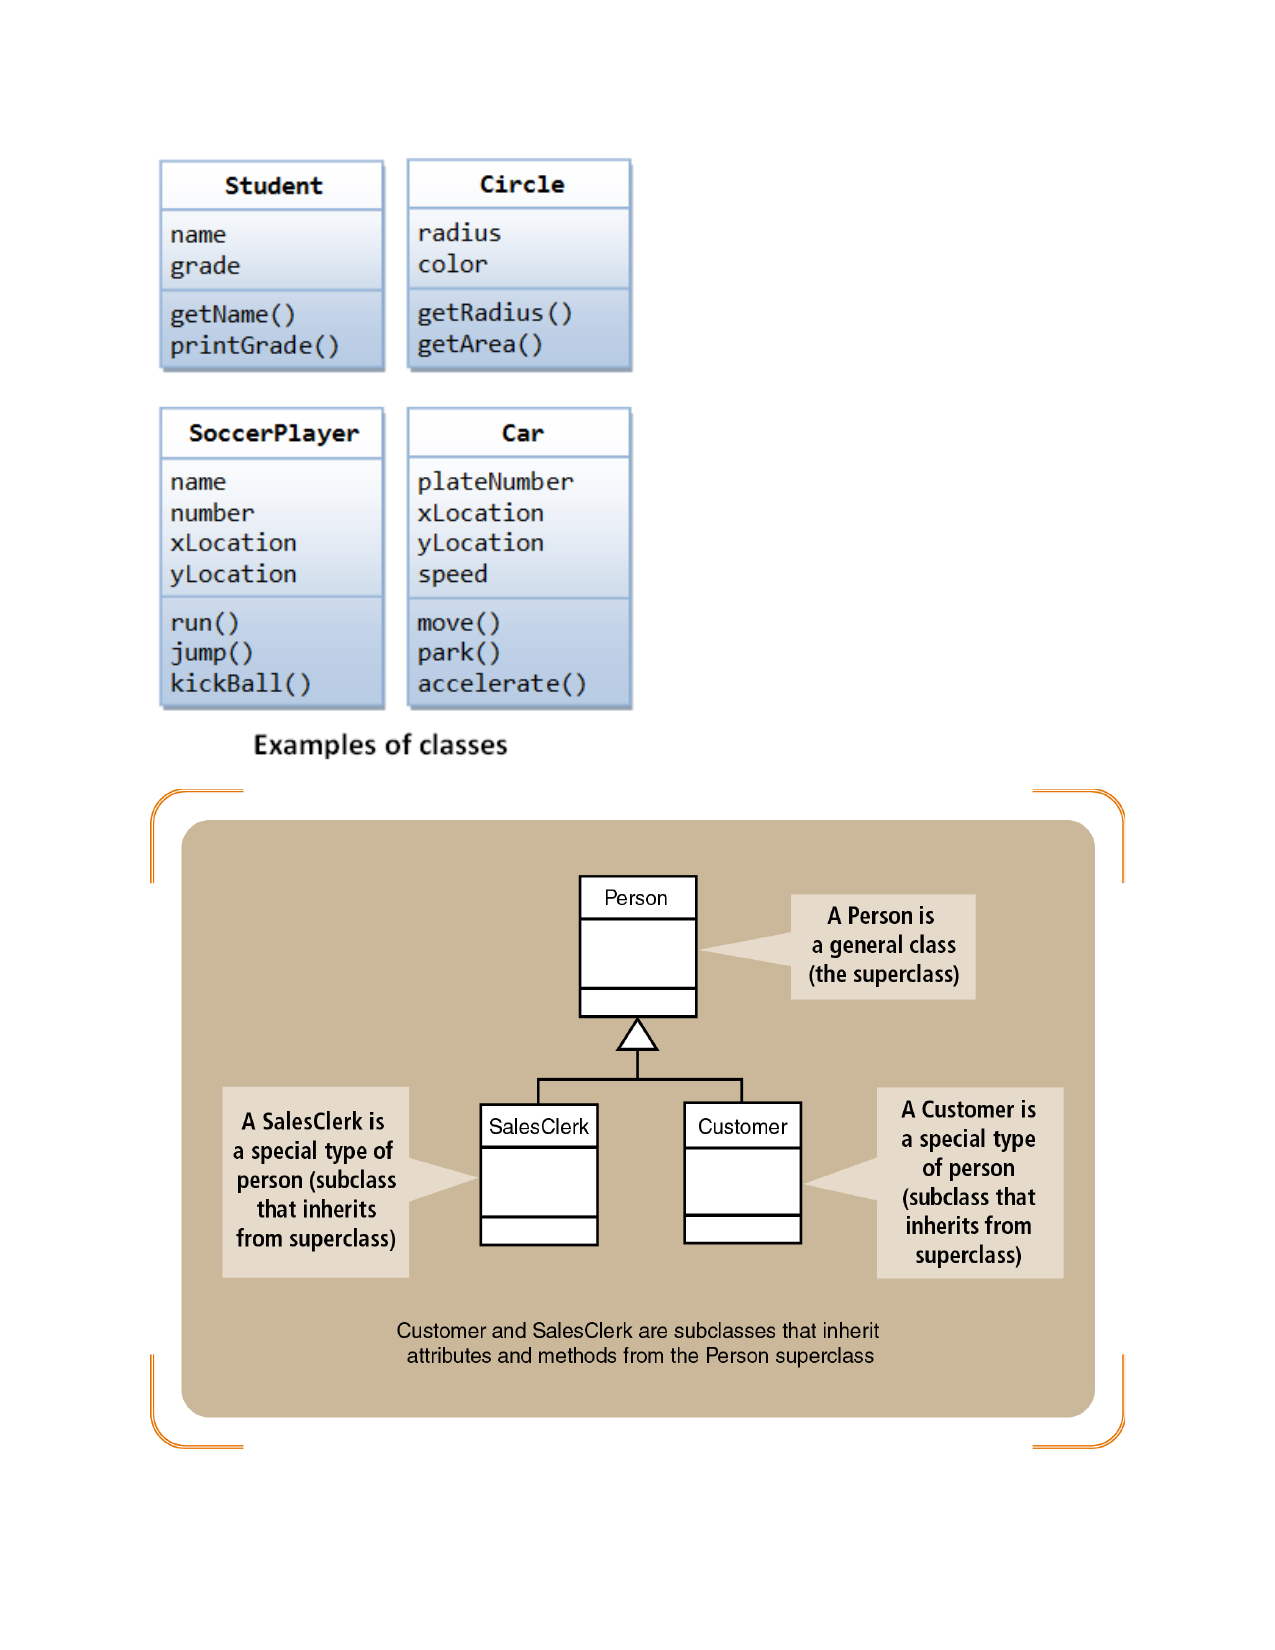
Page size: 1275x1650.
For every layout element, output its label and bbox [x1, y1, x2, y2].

picture [150, 150, 643, 764]
picture [150, 789, 1125, 1449]
